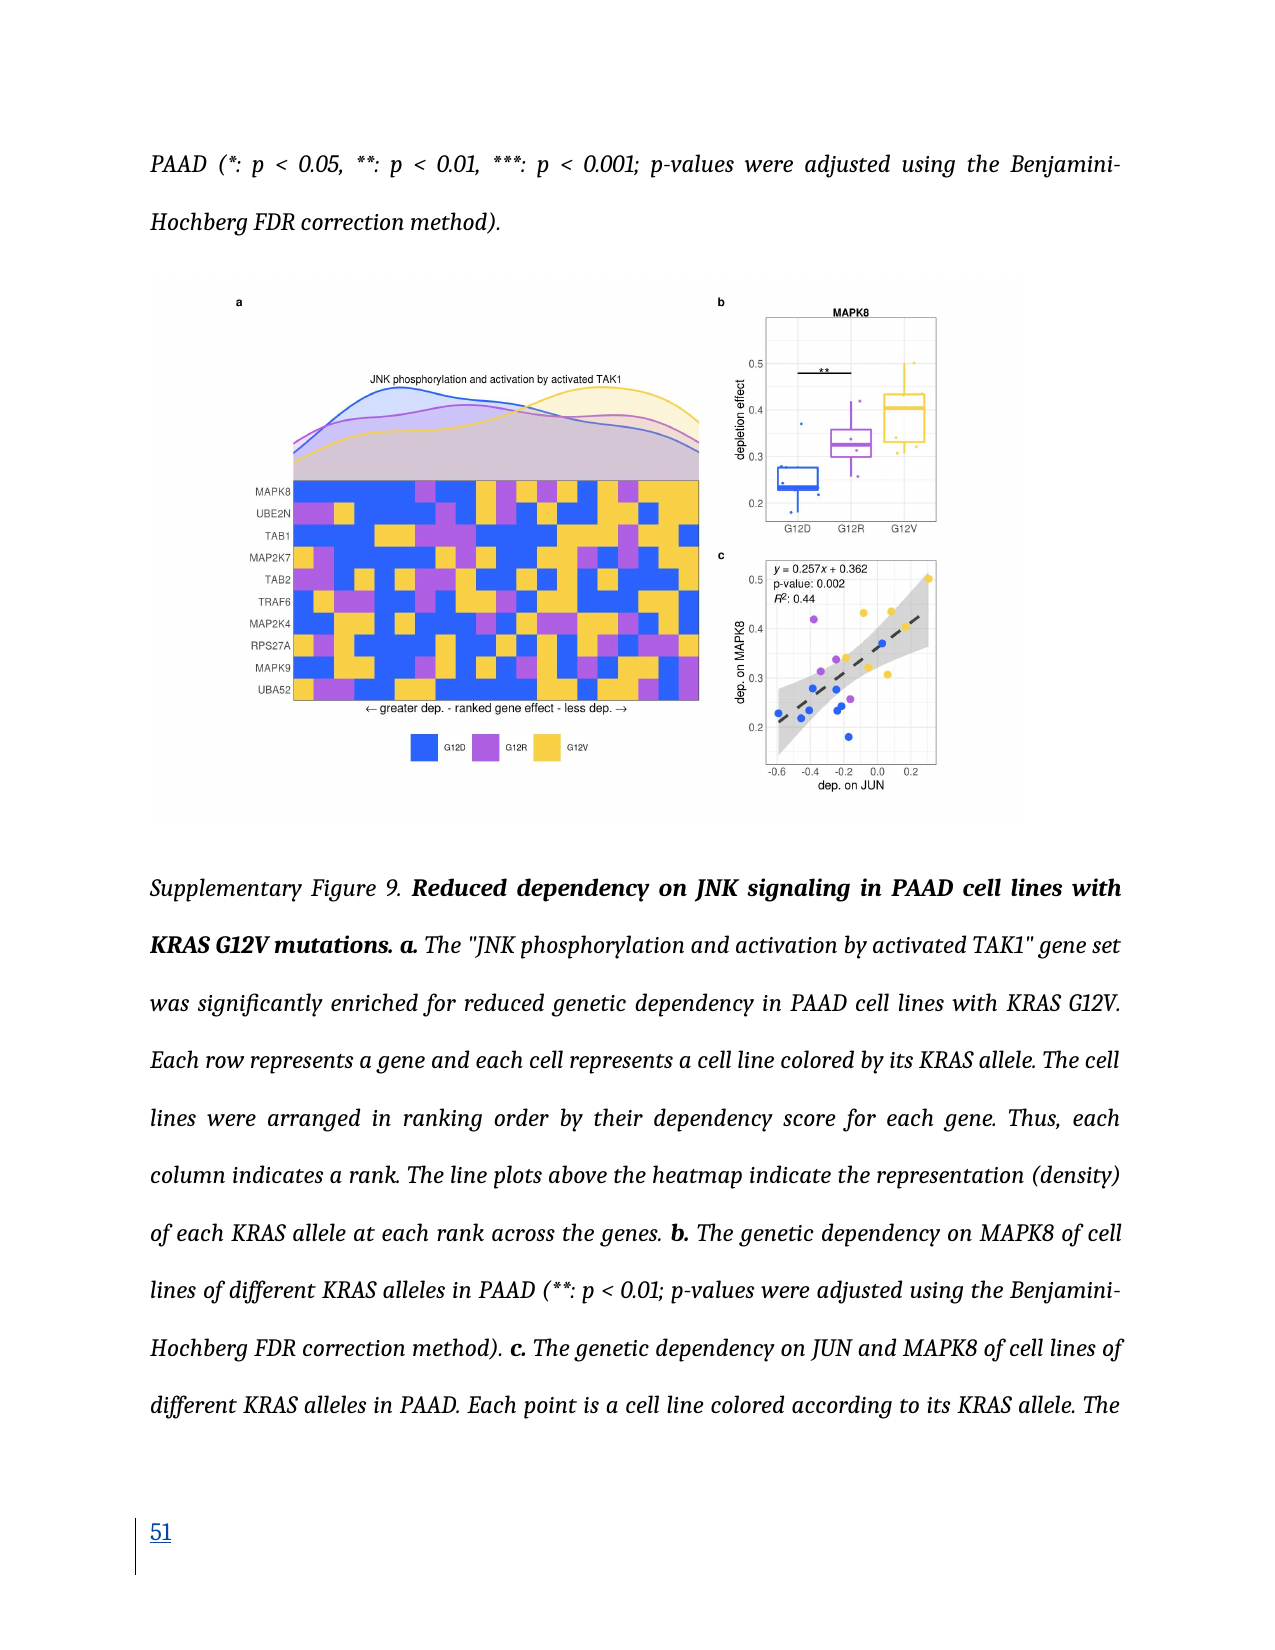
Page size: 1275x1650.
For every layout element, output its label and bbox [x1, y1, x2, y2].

text [150, 874, 1125, 1420]
text [150, 150, 1125, 236]
picture [150, 277, 1025, 825]
